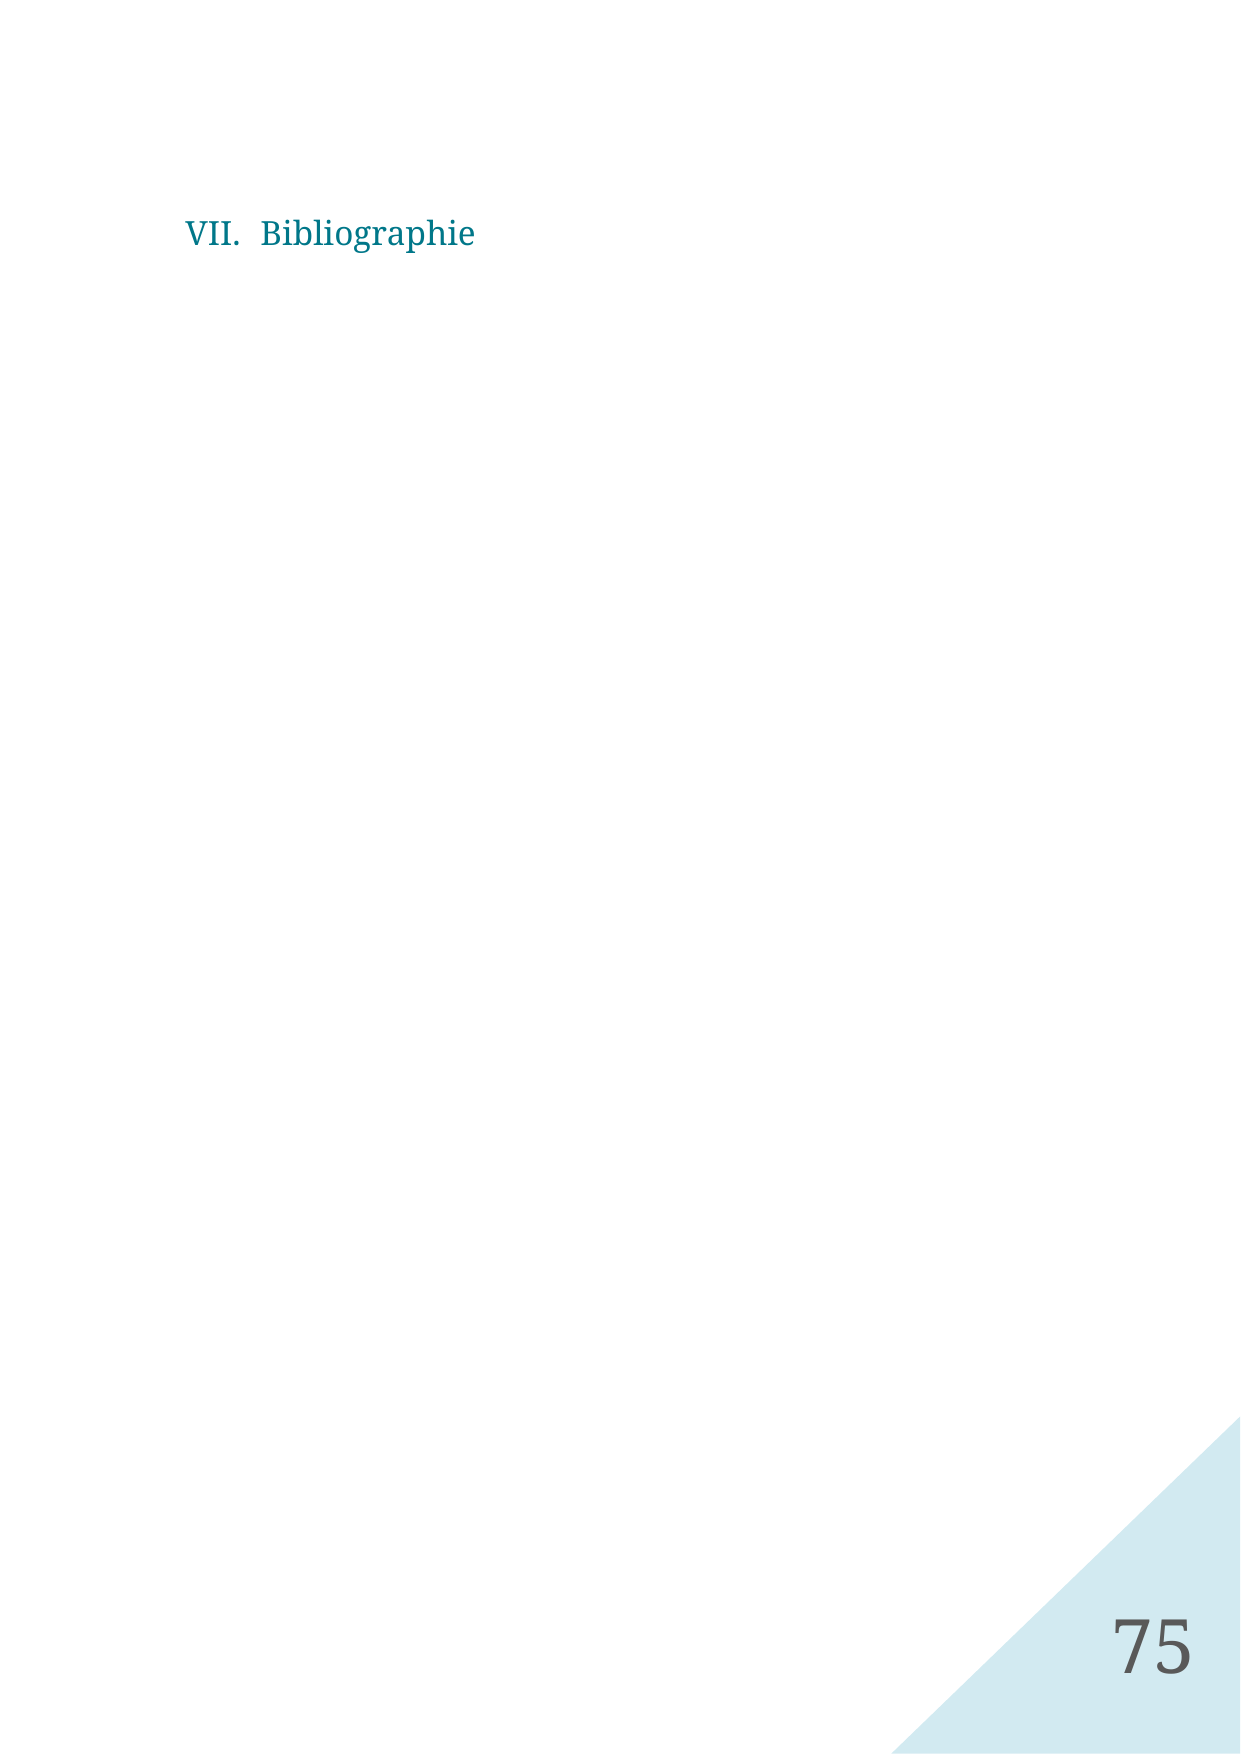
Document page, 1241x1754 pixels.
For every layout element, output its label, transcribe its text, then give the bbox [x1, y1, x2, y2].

subtitle Bibliographie [185, 210, 1093, 256]
